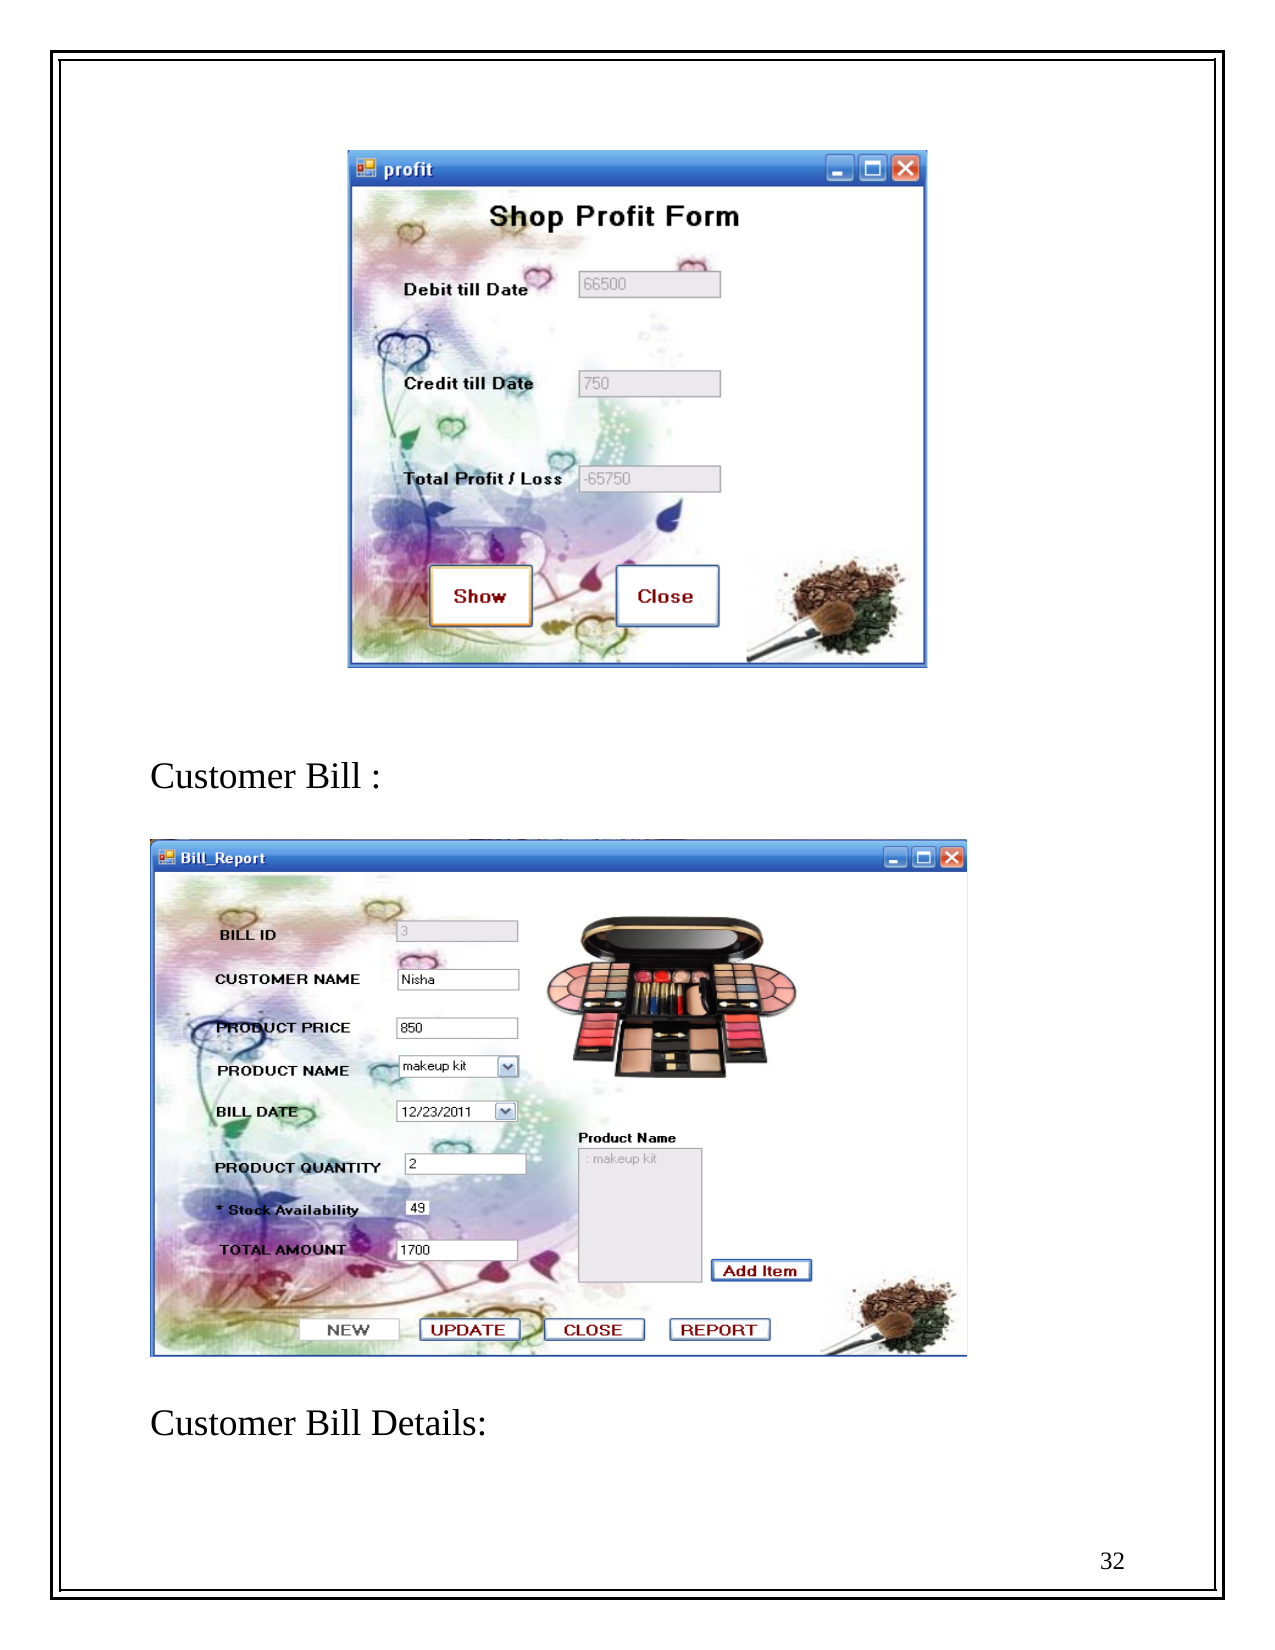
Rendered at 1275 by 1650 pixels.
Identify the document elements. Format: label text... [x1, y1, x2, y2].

picture [347, 150, 928, 668]
picture [150, 839, 968, 1357]
text Customer Bill Details: [150, 1400, 1125, 1443]
text Customer Bill : [150, 753, 1125, 797]
